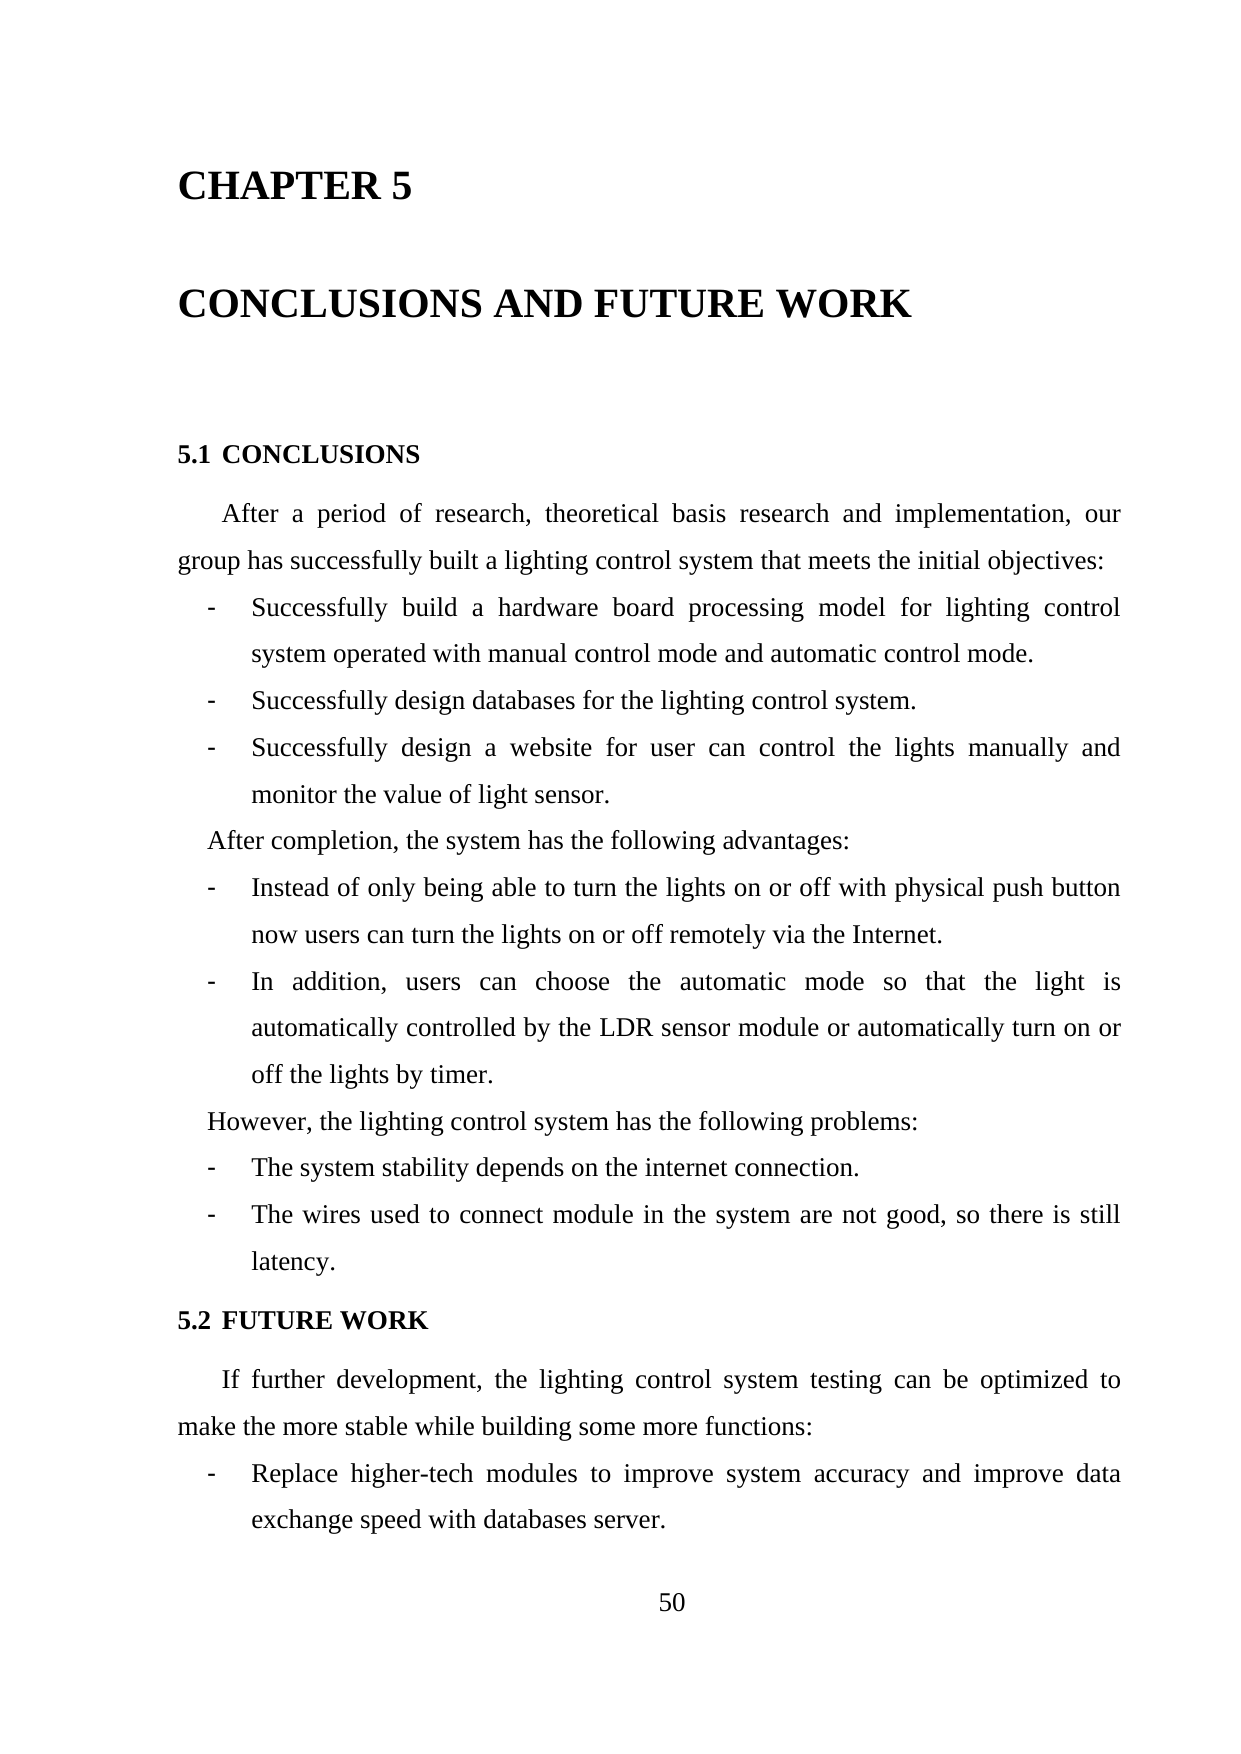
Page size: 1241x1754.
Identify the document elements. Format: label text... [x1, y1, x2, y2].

list The system stability depends on the internet connection. [207, 1151, 1122, 1182]
list Instead of only being able to turn the lights on or off with physical push button now users can turn the lights on or off remotely via the Internet. [207, 871, 1122, 949]
subtitle CONCLUSIONS AND FUTURE WORK [177, 160, 1122, 327]
list Successfully design a website for user can control the lights manually and monitor the value of light sensor. [207, 731, 1122, 809]
text After completion, the system has the following advantages: [207, 824, 1122, 856]
list Replace higher-tech modules to improve system accuracy and improve data exchange speed with databases server. [207, 1457, 1122, 1534]
text After a period of research, theoretical basis research and implementation, our group has successfully built a lighting control system that meets the initial objectives: [177, 497, 1122, 575]
text If further development, the lighting control system testing can be optimized to make the more stable while building some more functions: [177, 1363, 1122, 1441]
subtitle FUTURE WORK [177, 1304, 1122, 1335]
list The wires used to connect module in the system are not good, so there is still latency. [207, 1198, 1122, 1276]
list Successfully build a hardware board processing model for lighting control system operated with manual control mode and automatic control mode. [207, 591, 1122, 668]
text However, the lighting control system has the following problems: [207, 1104, 1122, 1136]
list In addition, users can choose the automatic mode so that the light is automatically controlled by the LDR sensor module or automatically turn on or off the lights by timer. [207, 964, 1122, 1089]
list Successfully design databases for the lighting control system. [207, 684, 1122, 715]
subtitle CONCLUSIONS [177, 438, 1122, 469]
